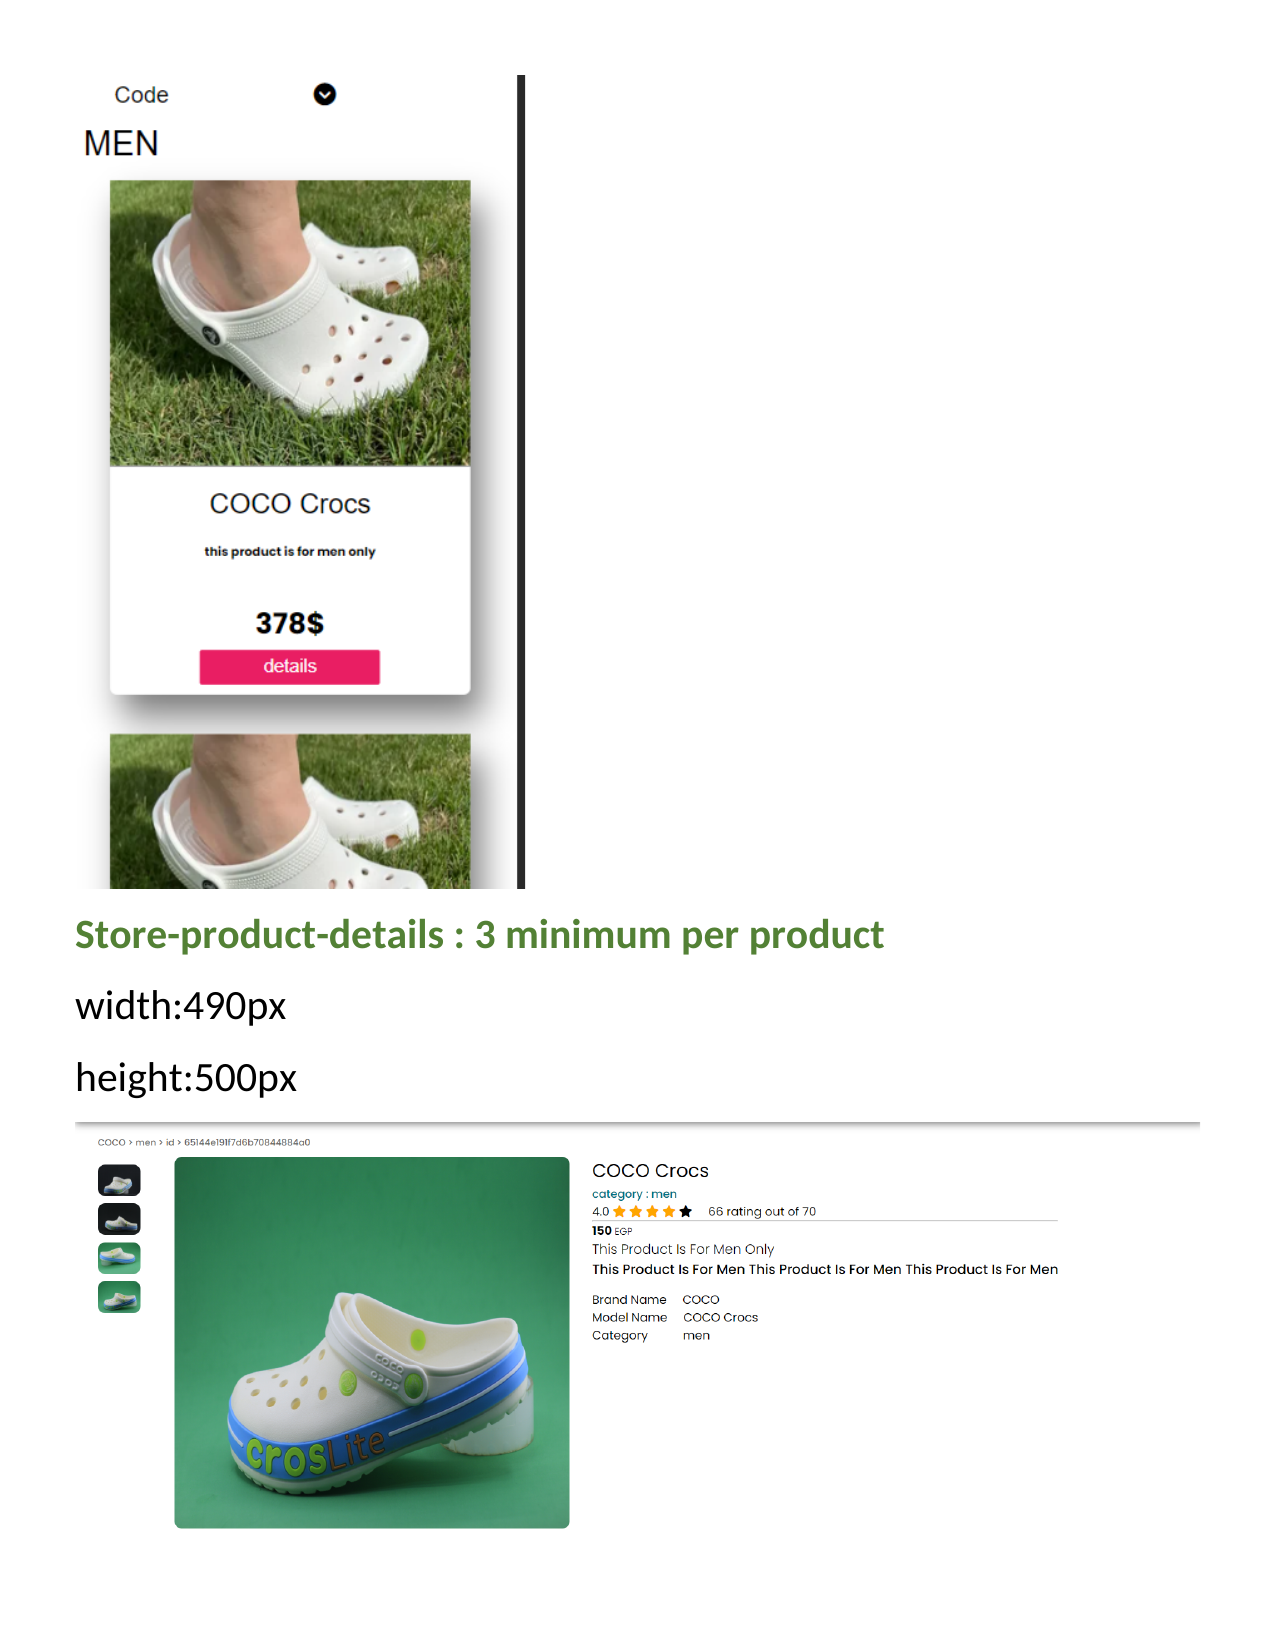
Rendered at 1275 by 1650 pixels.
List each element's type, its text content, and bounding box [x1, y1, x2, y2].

text Store-product-details : 3 minimum per product [75, 908, 1200, 958]
picture [75, 1122, 1200, 1533]
text height:500px [75, 1051, 1200, 1102]
picture [75, 75, 525, 889]
text width:490px [75, 979, 1200, 1030]
